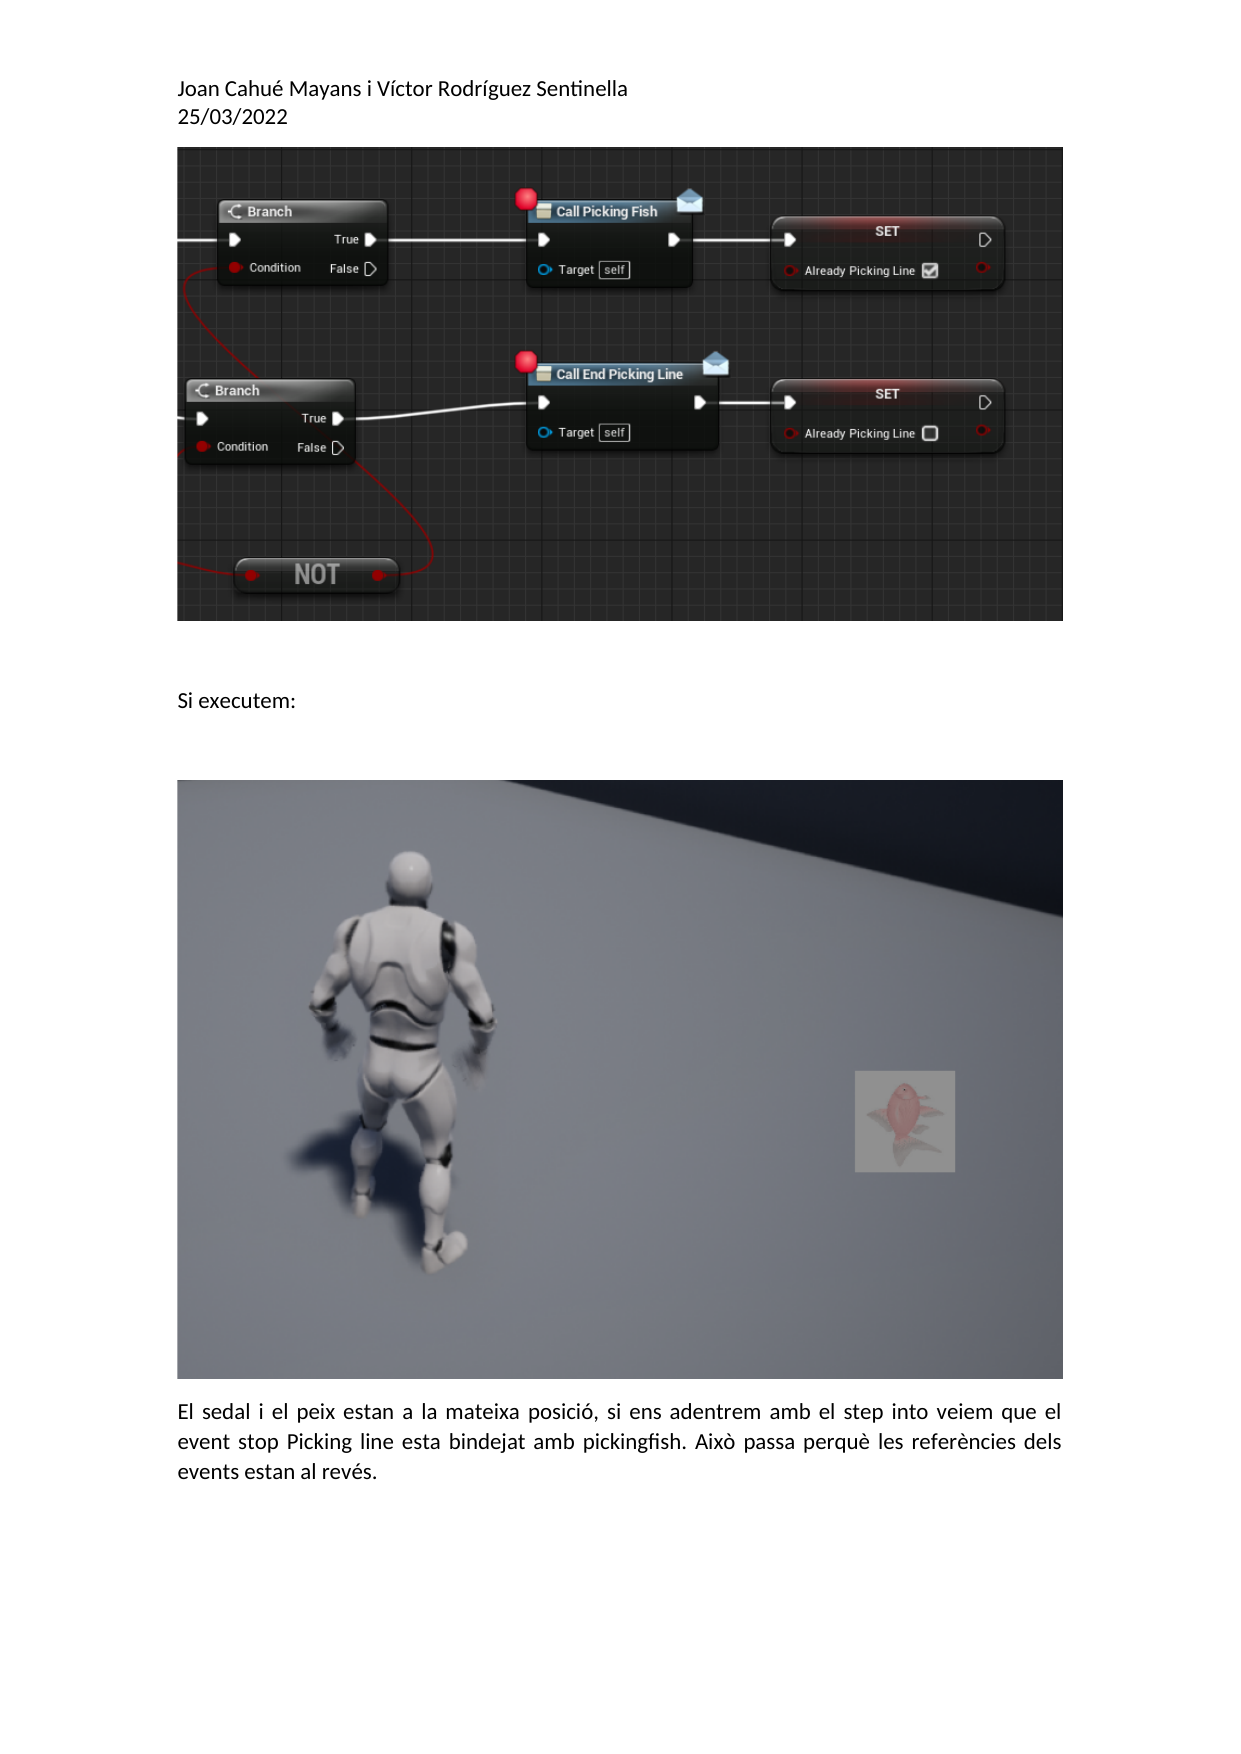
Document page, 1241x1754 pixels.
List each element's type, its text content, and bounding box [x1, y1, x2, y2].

picture [177, 780, 1063, 1379]
text El sedal i el peix estan a la mateixa posició, si ens adentrem amb el step into veiem que el event stop Picking line esta bindejat amb pickingfish. Això passa perquè les referències dels events estan al revés. [177, 1397, 1063, 1486]
text Si executem: [177, 687, 1063, 714]
picture [177, 147, 1063, 621]
